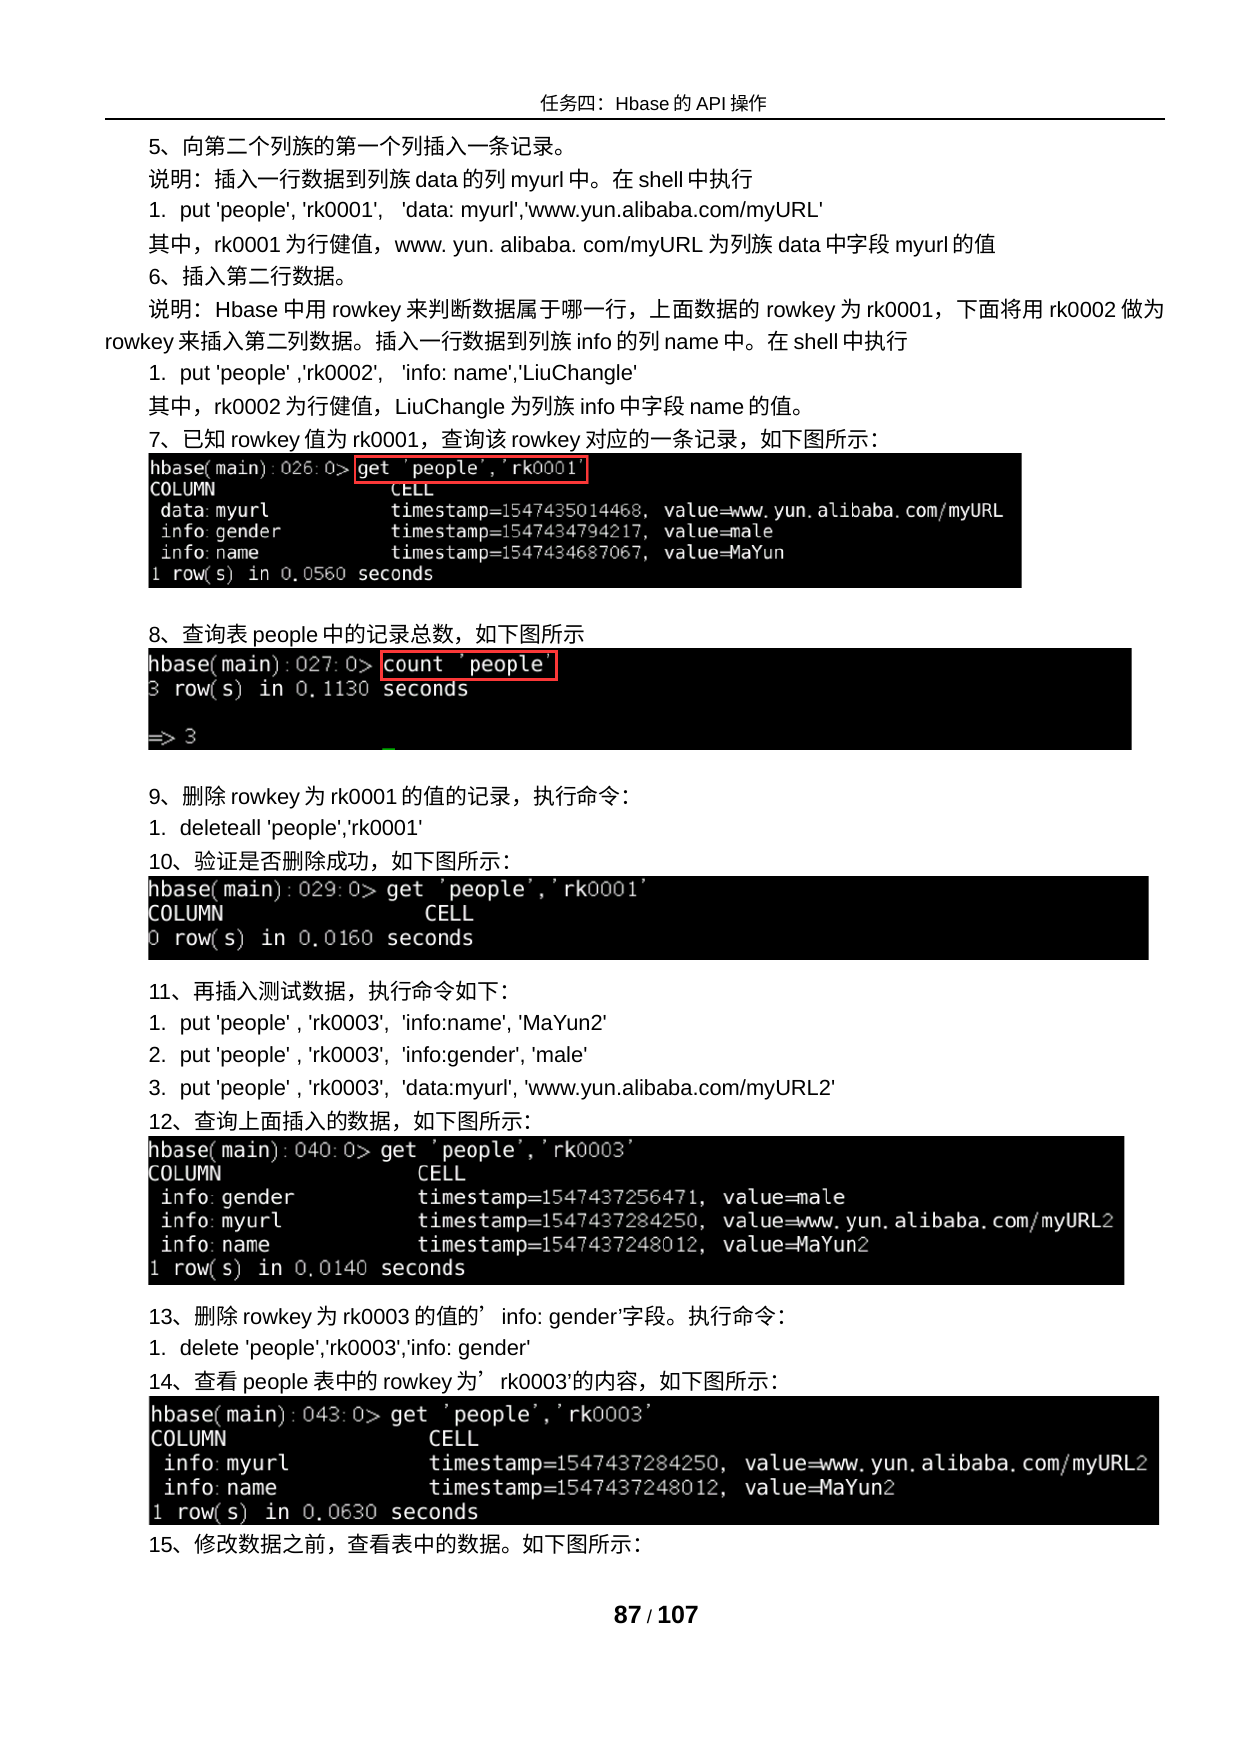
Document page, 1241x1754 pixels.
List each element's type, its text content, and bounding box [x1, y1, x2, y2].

text 11、再插入测试数据，执行命令如下： [104, 974, 1165, 1006]
list put 'people' , 'rk0003', 'info:name', 'MaYun2' [104, 1006, 1165, 1039]
text 6、插入第二行数据。 [104, 259, 1165, 291]
text 12、查询上面插入的数据，如下图所示： [104, 1104, 1165, 1136]
text 其中，rk0002为行健值，LiuChangle为列族info中字段name的值。 [104, 389, 1165, 421]
text 14、查看people表中的rowkey为’rk0003’的内容，如下图所示： [104, 1364, 1165, 1396]
text 说明：Hbase中用rowkey来判断数据属于哪一行，上面数据的rowkey为rk0001，下面将用rk0002做为rowkey来插入第二列数据。插入一行数据到列族info的列name中。在shell中执行 [104, 291, 1165, 356]
picture [148, 648, 1132, 750]
text 9、删除rowkey为rk0001的值的记录，执行命令： [104, 779, 1165, 811]
list put 'people' ,'rk0002', 'info: name','LiuChangle' [104, 356, 1165, 389]
text 8、查询表people中的记录总数，如下图所示 [104, 616, 1165, 649]
list deleteall 'people','rk0001' [104, 811, 1165, 844]
picture [148, 453, 1022, 588]
text 说明：插入一行数据到列族data的列myurl中。在shell中执行 [104, 161, 1165, 194]
text 7、已知rowkey值为rk0001，查询该rowkey对应的一条记录，如下图所示： [104, 421, 1165, 454]
text 其中，rk0001为行健值，www. yun. alibaba. com/myURL为列族data中字段myurl的值 [104, 226, 1165, 259]
picture [148, 1396, 1160, 1525]
text 5、向第二个列族的第一个列插入一条记录。 [104, 129, 1165, 161]
text 13、删除rowkey为rk0003的值的’info: gender’字段。执行命令： [104, 1299, 1165, 1331]
picture [148, 1136, 1125, 1285]
list put 'people' , 'rk0003', 'info:gender', 'male' [104, 1039, 1165, 1071]
list put 'people' , 'rk0003', 'data:myurl', 'www.yun.alibaba.com/myURL2' [104, 1071, 1165, 1104]
text 10、验证是否删除成功，如下图所示： [104, 844, 1165, 876]
text 15、修改数据之前，查看表中的数据。如下图所示： [104, 1526, 1165, 1559]
list delete 'people','rk0003','info: gender' [104, 1331, 1165, 1364]
list put 'people', 'rk0001', 'data: myurl','www.yun.alibaba.com/myURL' [104, 194, 1165, 226]
picture [148, 876, 1149, 960]
